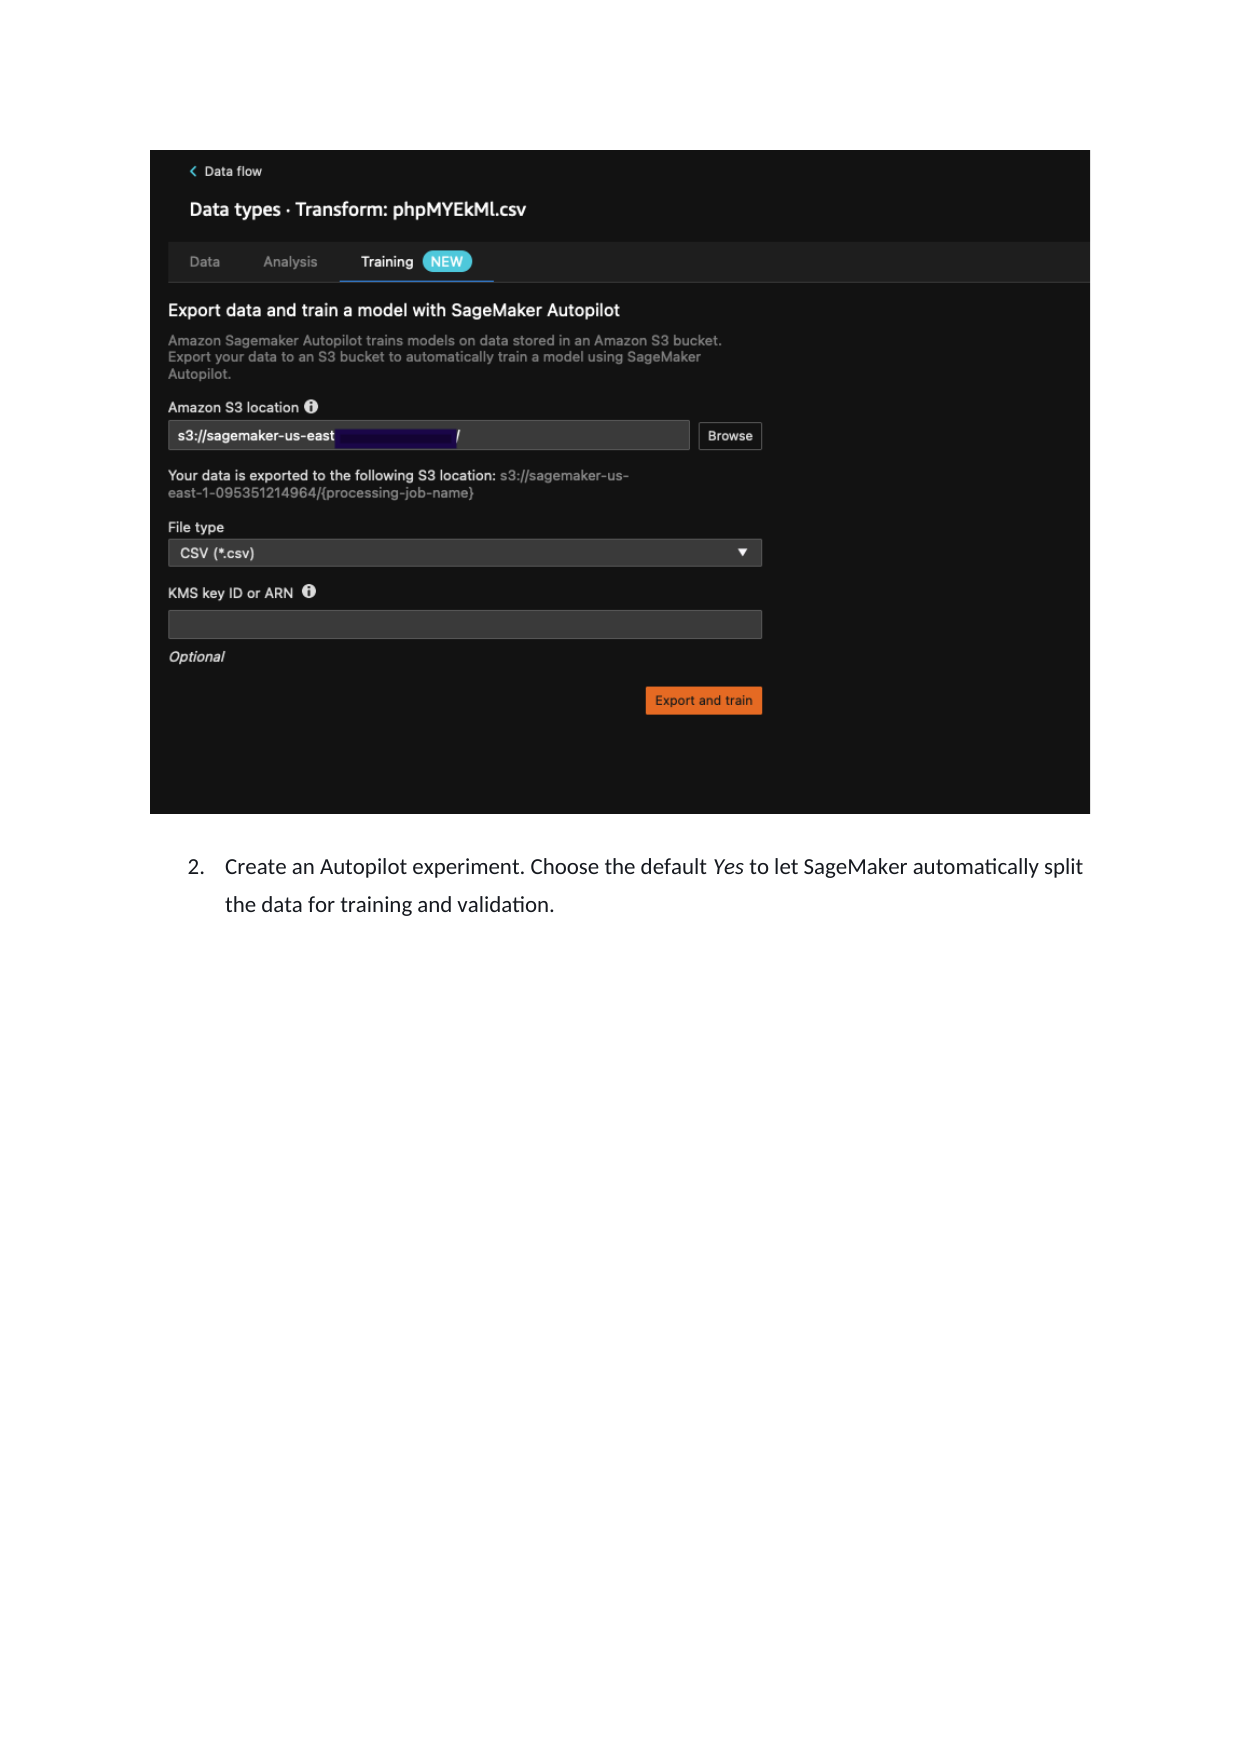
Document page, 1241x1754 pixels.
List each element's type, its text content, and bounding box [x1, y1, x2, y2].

list Create an Autopilot experiment. Choose the default Yes to let SageMaker automatically split the data for training and validation. [187, 843, 1090, 918]
picture [150, 150, 1091, 814]
